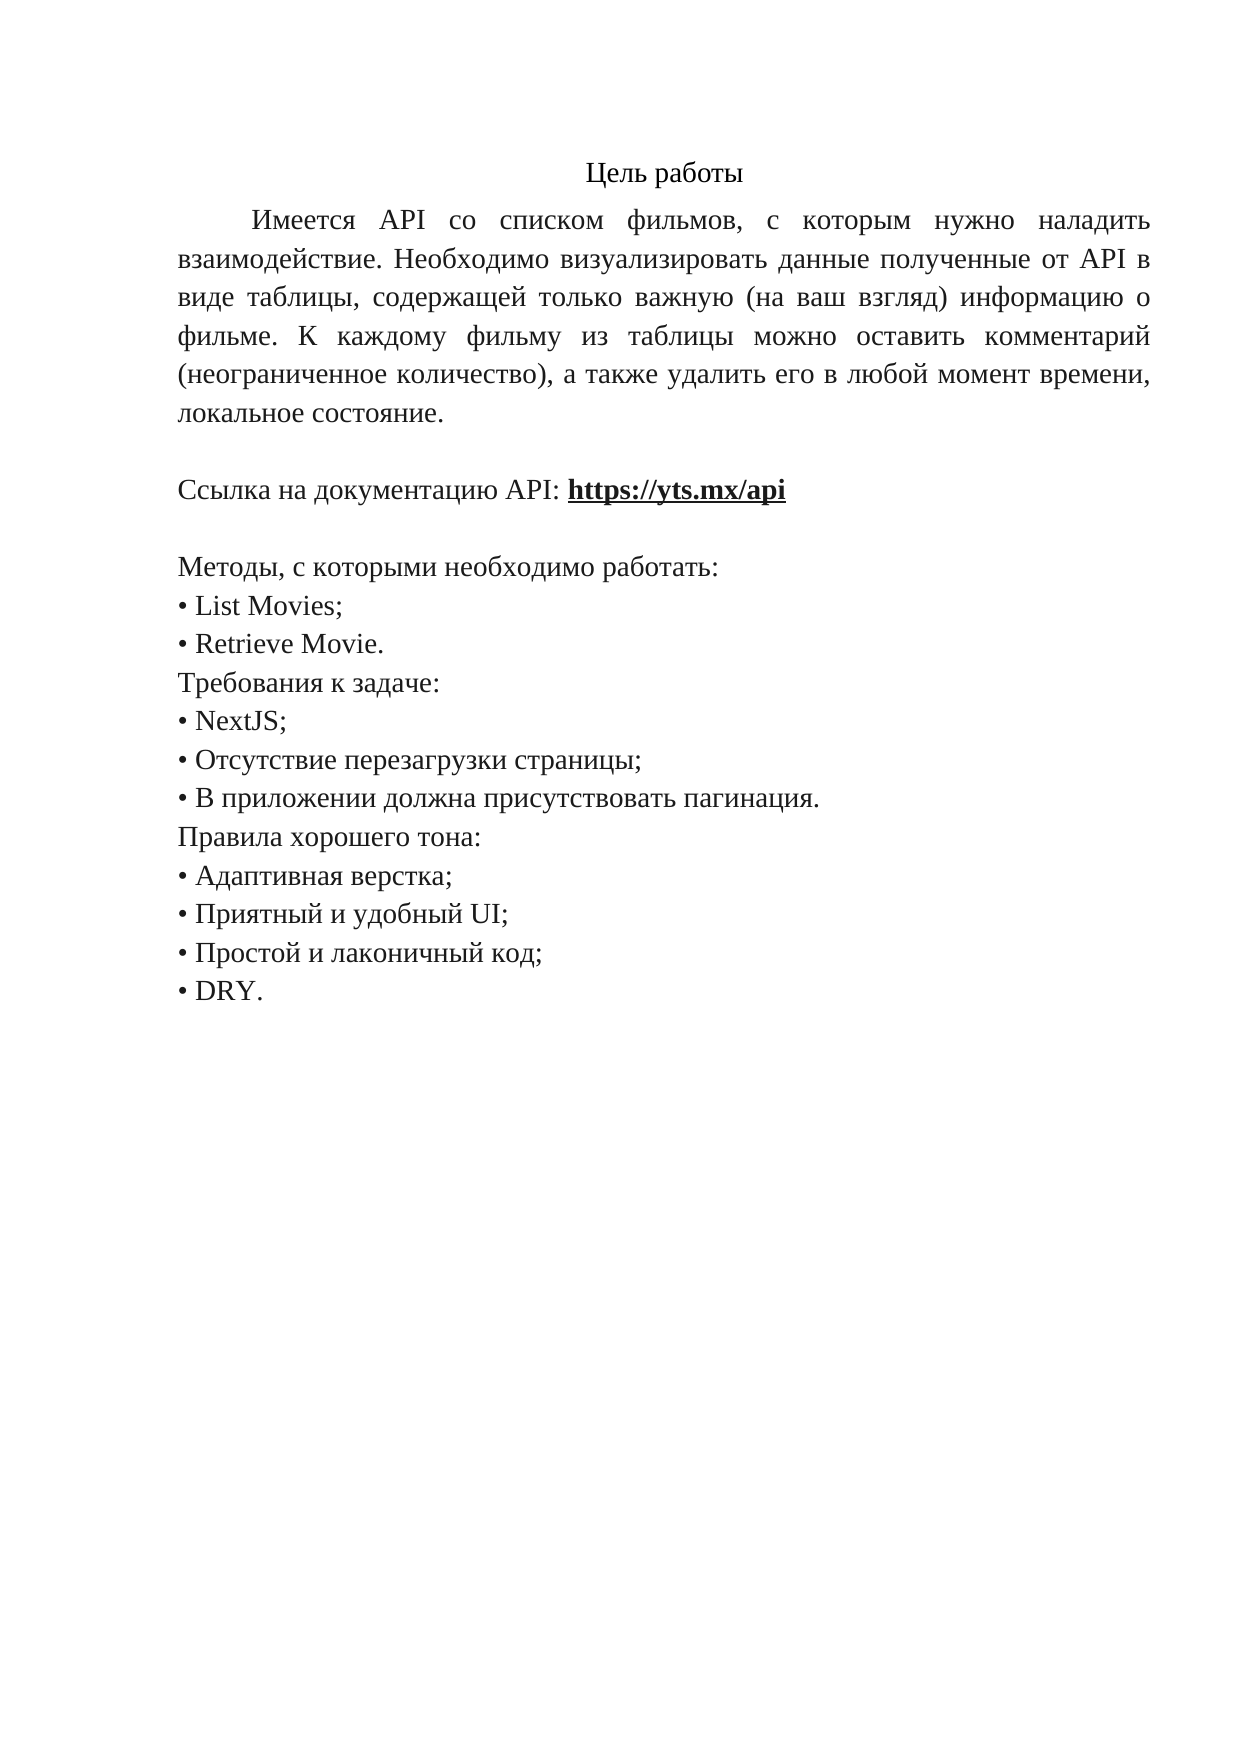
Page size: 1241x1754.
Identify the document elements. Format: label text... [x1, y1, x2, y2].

text • DRY. [177, 973, 1152, 1007]
text • Отсутствие перезагрузки страницы; [177, 742, 1152, 776]
text Требования к задаче: [177, 665, 1152, 698]
text • Простой и лаконичный код; [177, 935, 1152, 968]
text • Адаптивная верстка; [177, 858, 1152, 891]
text • NextJS; [177, 703, 1152, 737]
text • В приложении должна присутствовать пагинация. [177, 781, 1152, 814]
text • Приятный и удобный UI; [177, 896, 1152, 930]
text Ссылка на документацию API: https://yts.mx/api [177, 472, 1152, 506]
text Имеется API со списком фильмов, с которым нужно наладить взаимодействие. Необходимо визуализировать данные полученные от API в виде таблицы, содержащей только важную (на ваш взгляд) информацию о фильме. К каждому фильму из таблицы можно оставить комментарий (неограниченное количество), а также удалить его в любой момент времени, локальное состояние. [177, 202, 1152, 429]
subtitle Цель работы [177, 156, 1152, 189]
text • List Movies; [177, 588, 1152, 621]
text • Retrieve Movie. [177, 626, 1152, 660]
text Методы, с которыми необходимо работать: [177, 549, 1152, 583]
text Правила хорошего тона: [177, 819, 1152, 853]
